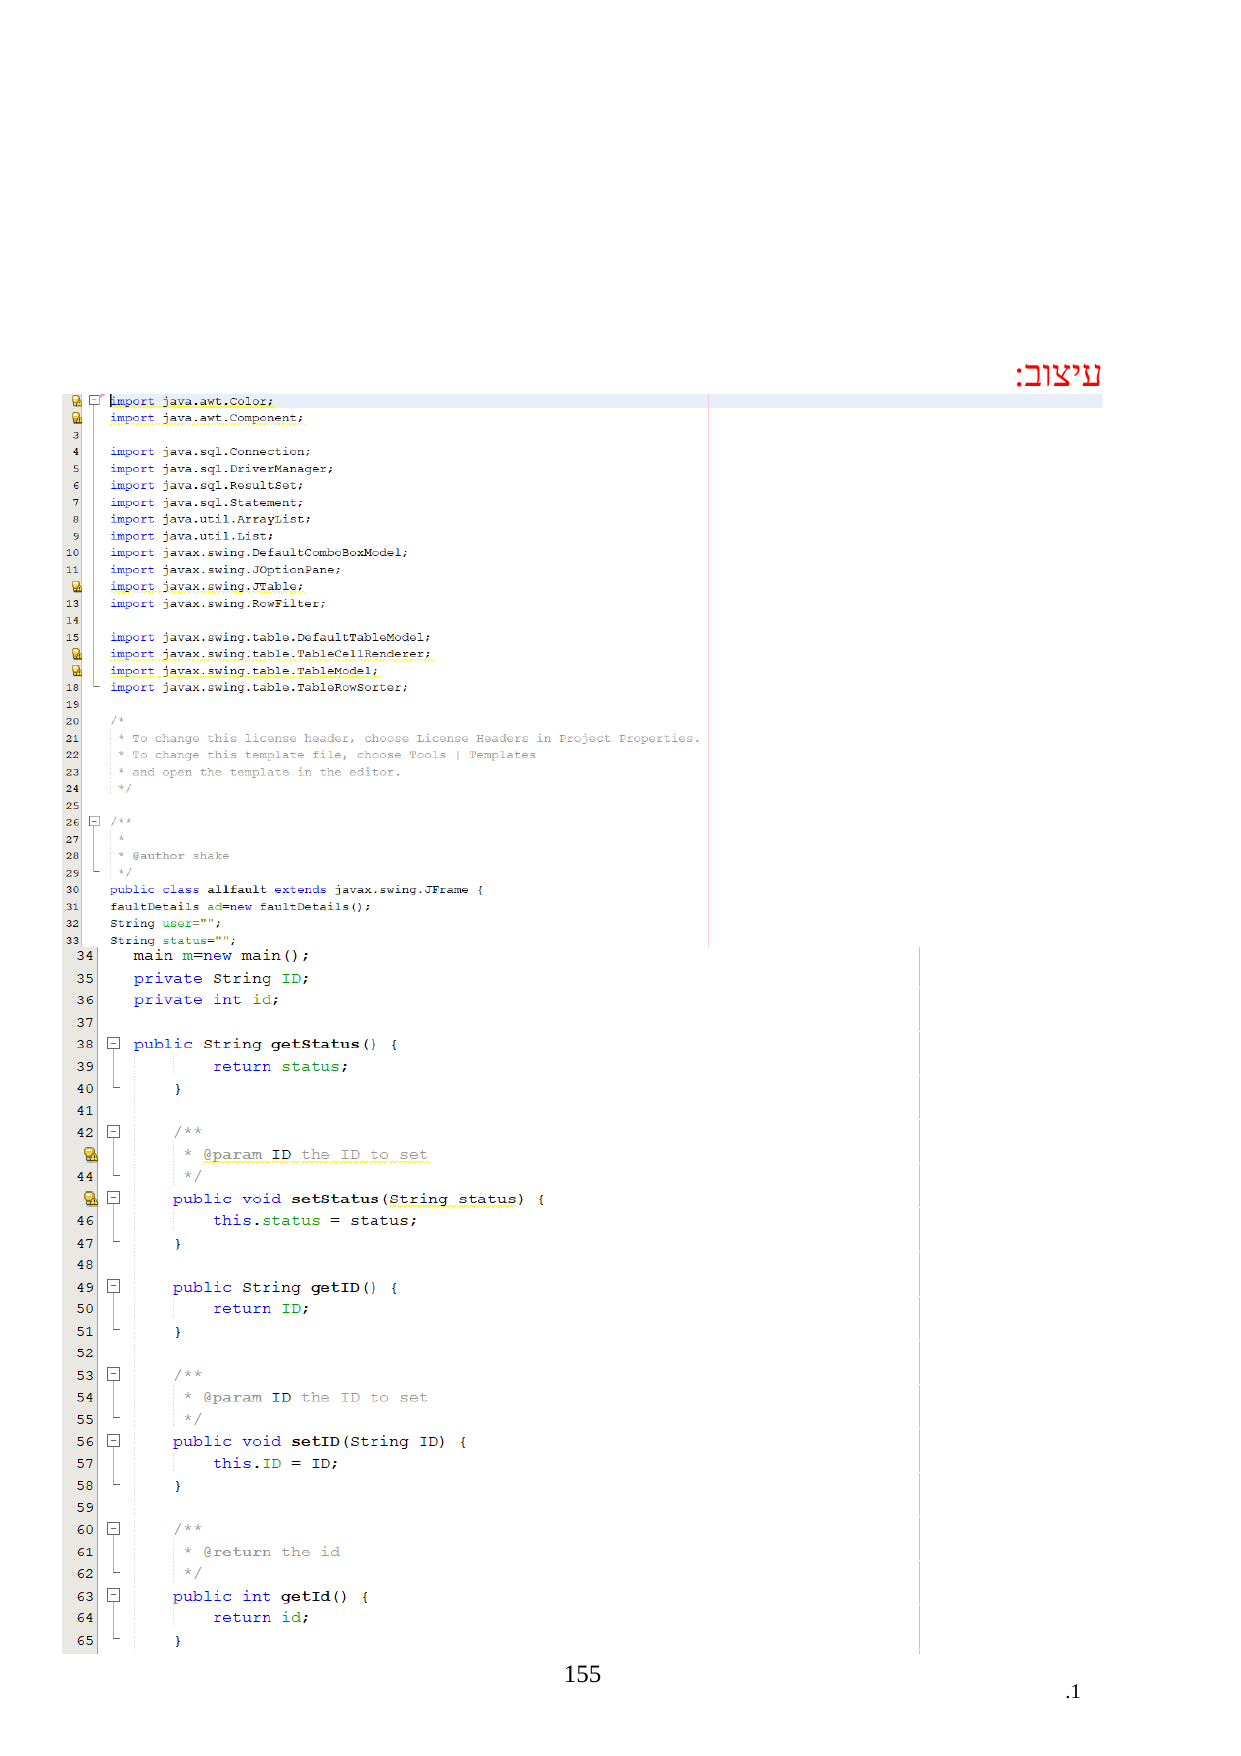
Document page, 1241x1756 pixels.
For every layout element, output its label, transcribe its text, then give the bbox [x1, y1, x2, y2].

picture [62, 394, 1103, 1654]
text עיצוב: [62, 352, 1103, 394]
